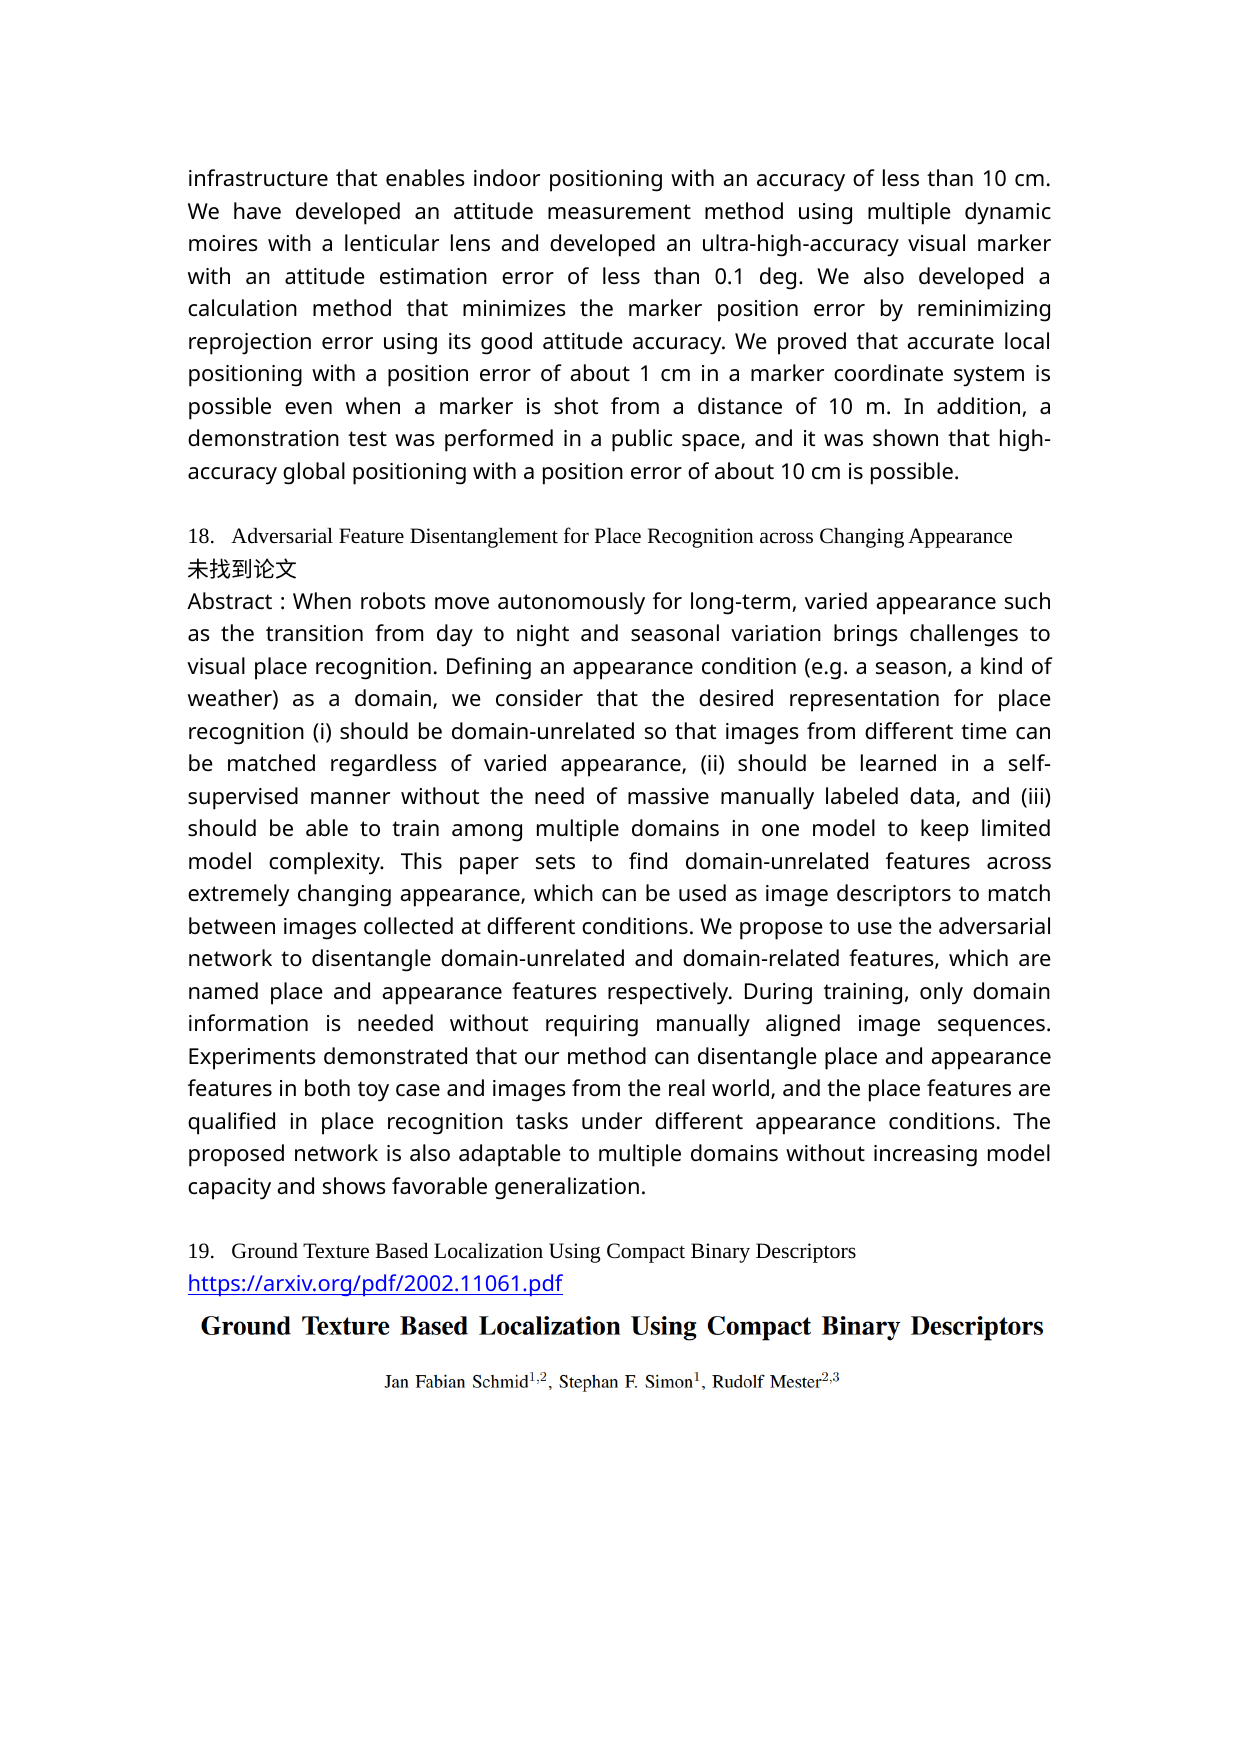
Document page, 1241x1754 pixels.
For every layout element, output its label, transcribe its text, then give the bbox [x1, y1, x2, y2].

picture [187, 1299, 1053, 1405]
text Ground Texture Based Localization Using Compact Binary Descriptors [187, 1234, 1053, 1267]
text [187, 162, 1053, 487]
text 未找到论文 [187, 552, 1053, 584]
text Abstract : When robots move autonomously for long-term, varied appearance such as the transition from day to night and seasonal variation brings challenges to visual place recognition. Defining an appearance condition (e.g. a season, a kind of weather) as a domain, we consider that the desired representation for place recognition (i) should be domain-unrelated so that images from different time can be matched regardless of varied appearance, (ii) should be learned in a self-supervised manner without the need of massive manually labeled data, and (iii) should be able to train among multiple domains in one model to keep limited model complexity. This paper sets to find domain-unrelated features across extremely changing appearance, which can be used as image descriptors to match between images collected at different conditions. We propose to use the adversarial network to disentangle domain-unrelated and domain-related features, which are named place and appearance features respectively. During training, only domain information is needed without requiring manually aligned image sequences. Experiments demonstrated that our method can disentangle place and appearance features in both toy case and images from the real world, and the place features are qualified in place recognition tasks under different appearance conditions. The proposed network is also adaptable to multiple domains without increasing model capacity and shows favorable generalization. [187, 584, 1053, 1202]
text https://arxiv.org/pdf/2002.11061.pdf [187, 1267, 1053, 1299]
text Adversarial Feature Disentanglement for Place Recognition across Changing Appearance [187, 519, 1053, 552]
